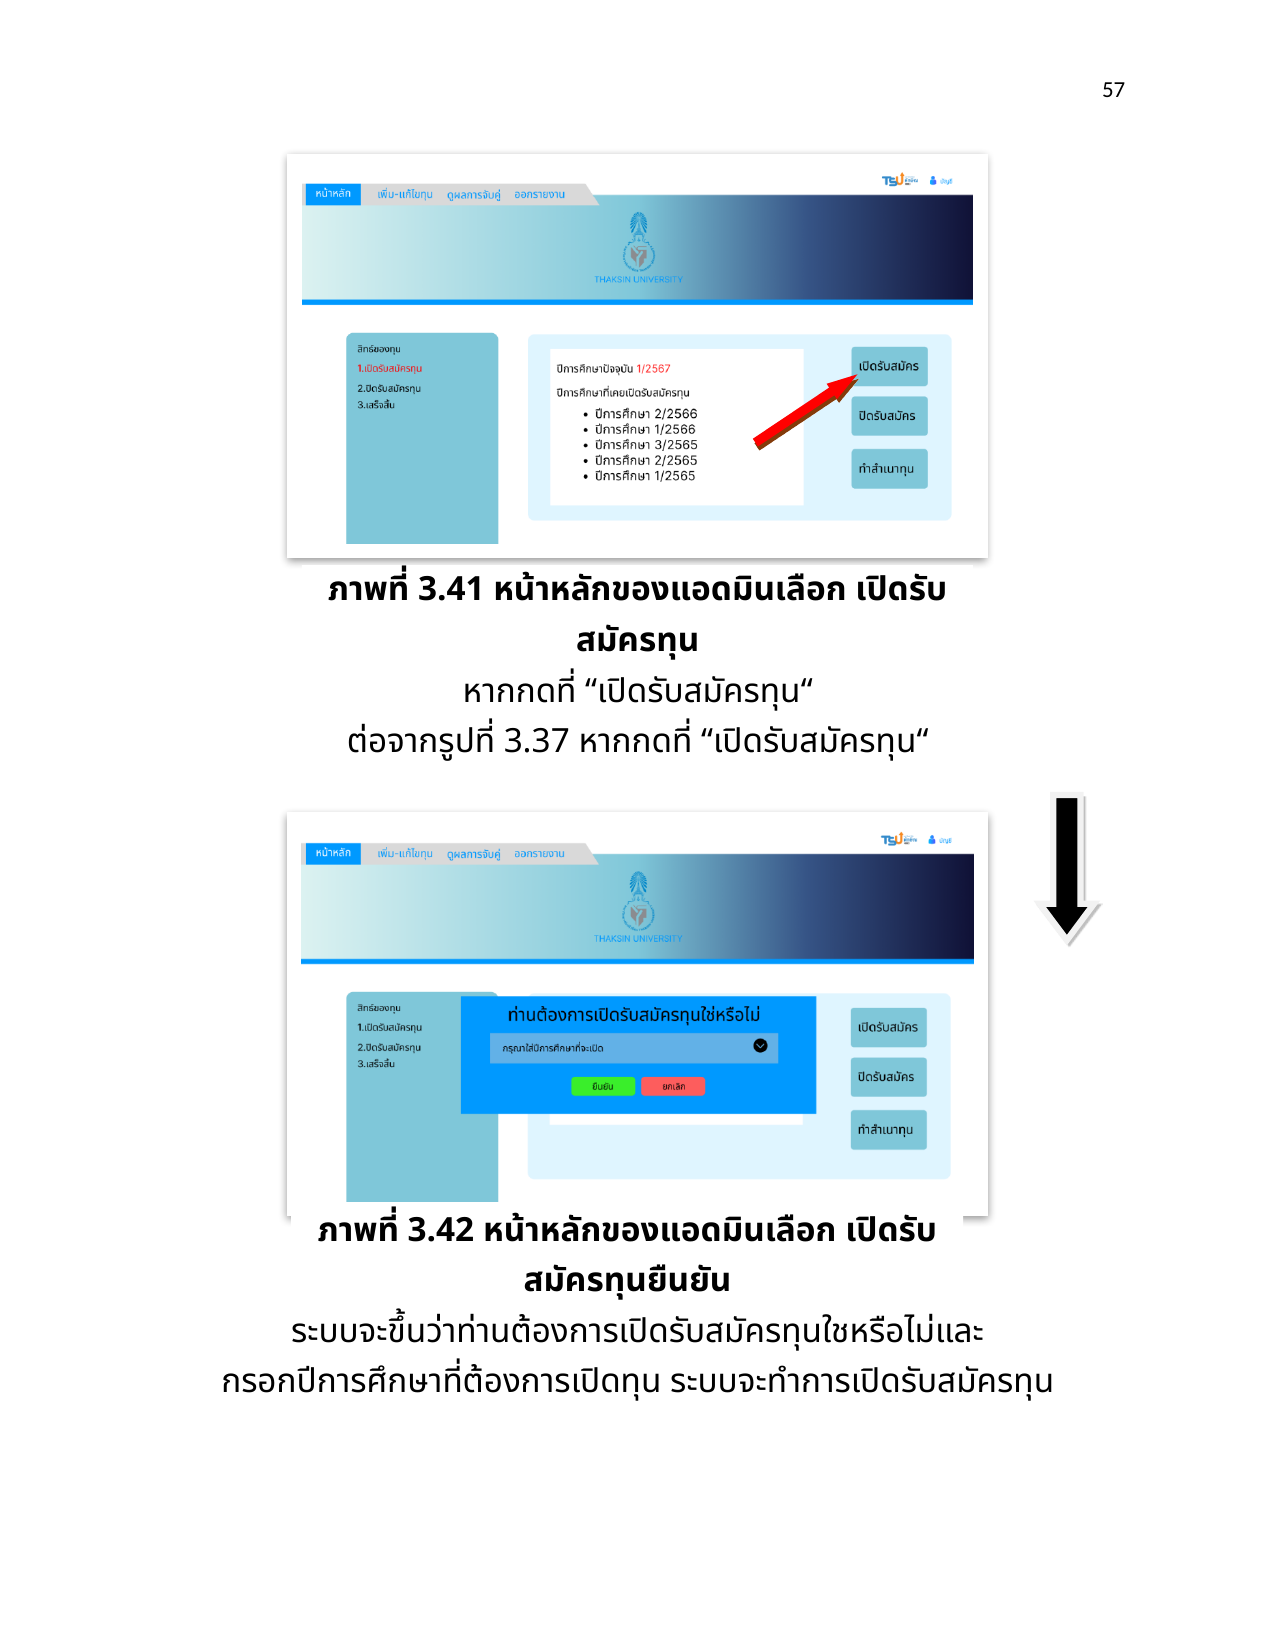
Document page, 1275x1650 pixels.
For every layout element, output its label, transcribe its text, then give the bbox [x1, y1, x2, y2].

picture [302, 169, 973, 544]
text ต่อจากรูปที่ 3.37 หากกดที่ “เปิดรับสมัครทุน“ [150, 717, 1125, 768]
picture [301, 827, 974, 1202]
text กรอกปีการศึกษาที่ต้องการเปิดทุน ระบบจะทำการเปิดรับสมัครทุน [150, 1357, 1125, 1408]
